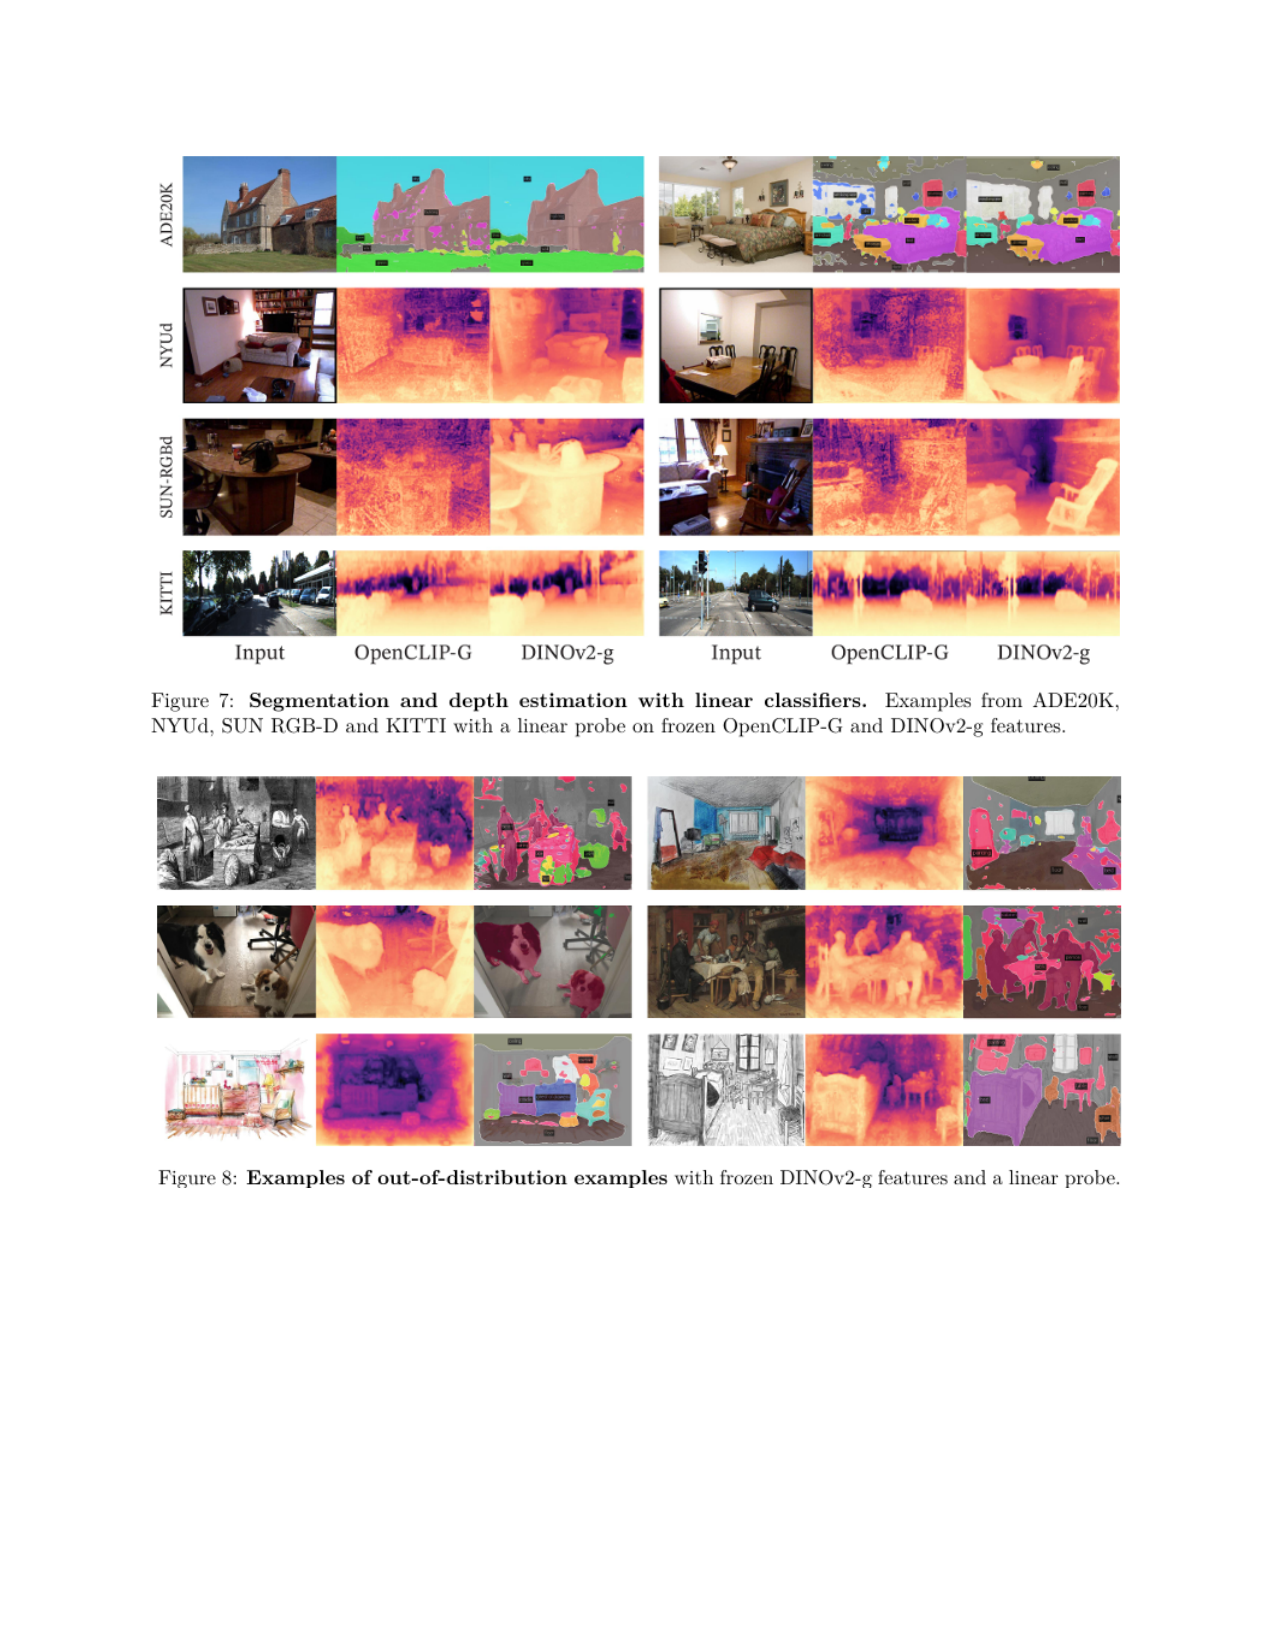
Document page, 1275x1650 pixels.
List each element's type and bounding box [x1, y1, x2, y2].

picture [150, 150, 1125, 747]
picture [150, 768, 1125, 1188]
